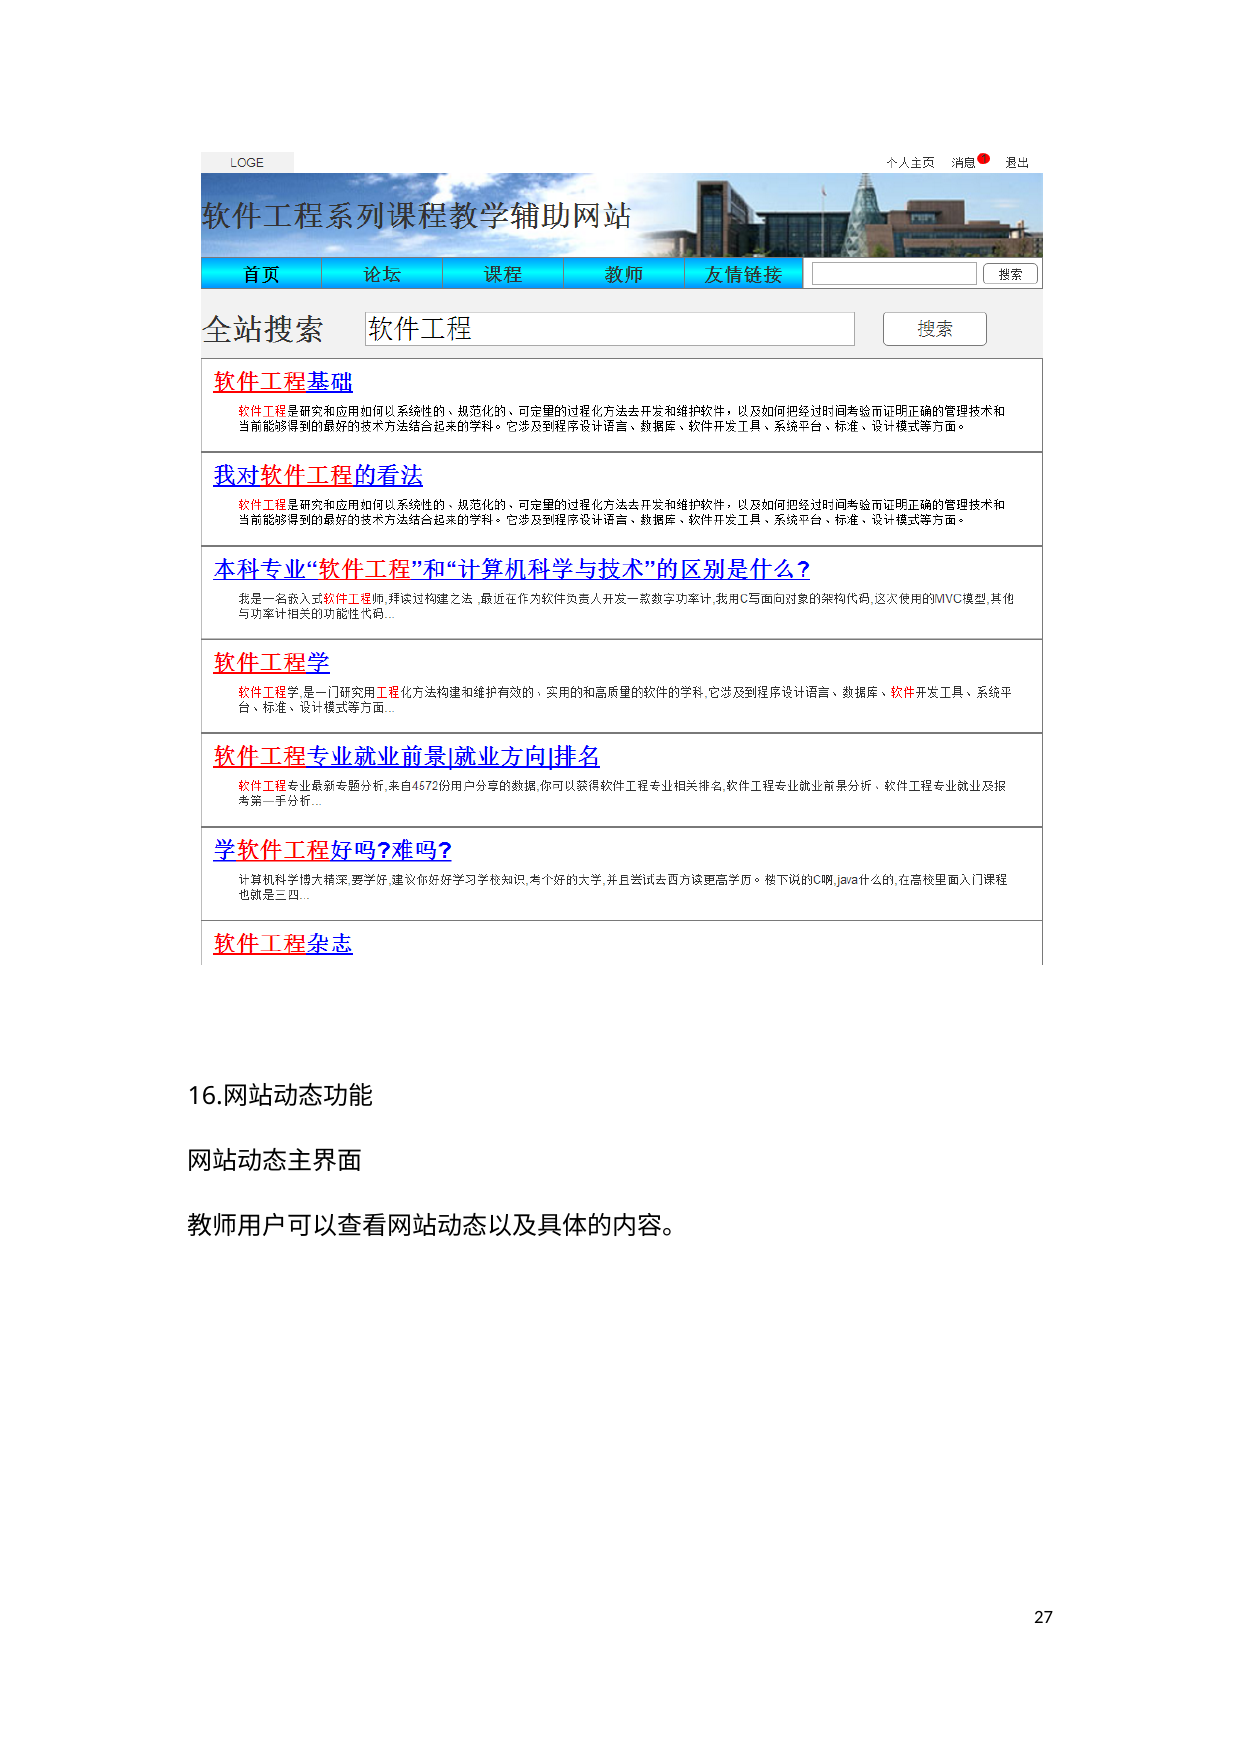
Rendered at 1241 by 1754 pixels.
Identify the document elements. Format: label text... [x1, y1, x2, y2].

picture [187, 151, 1053, 965]
text 教师用户可以查看网站动态以及具体的内容。 [187, 1191, 1053, 1256]
text 16.网站动态功能 [187, 1061, 1053, 1126]
text 网站动态主界面 [187, 1126, 1053, 1191]
